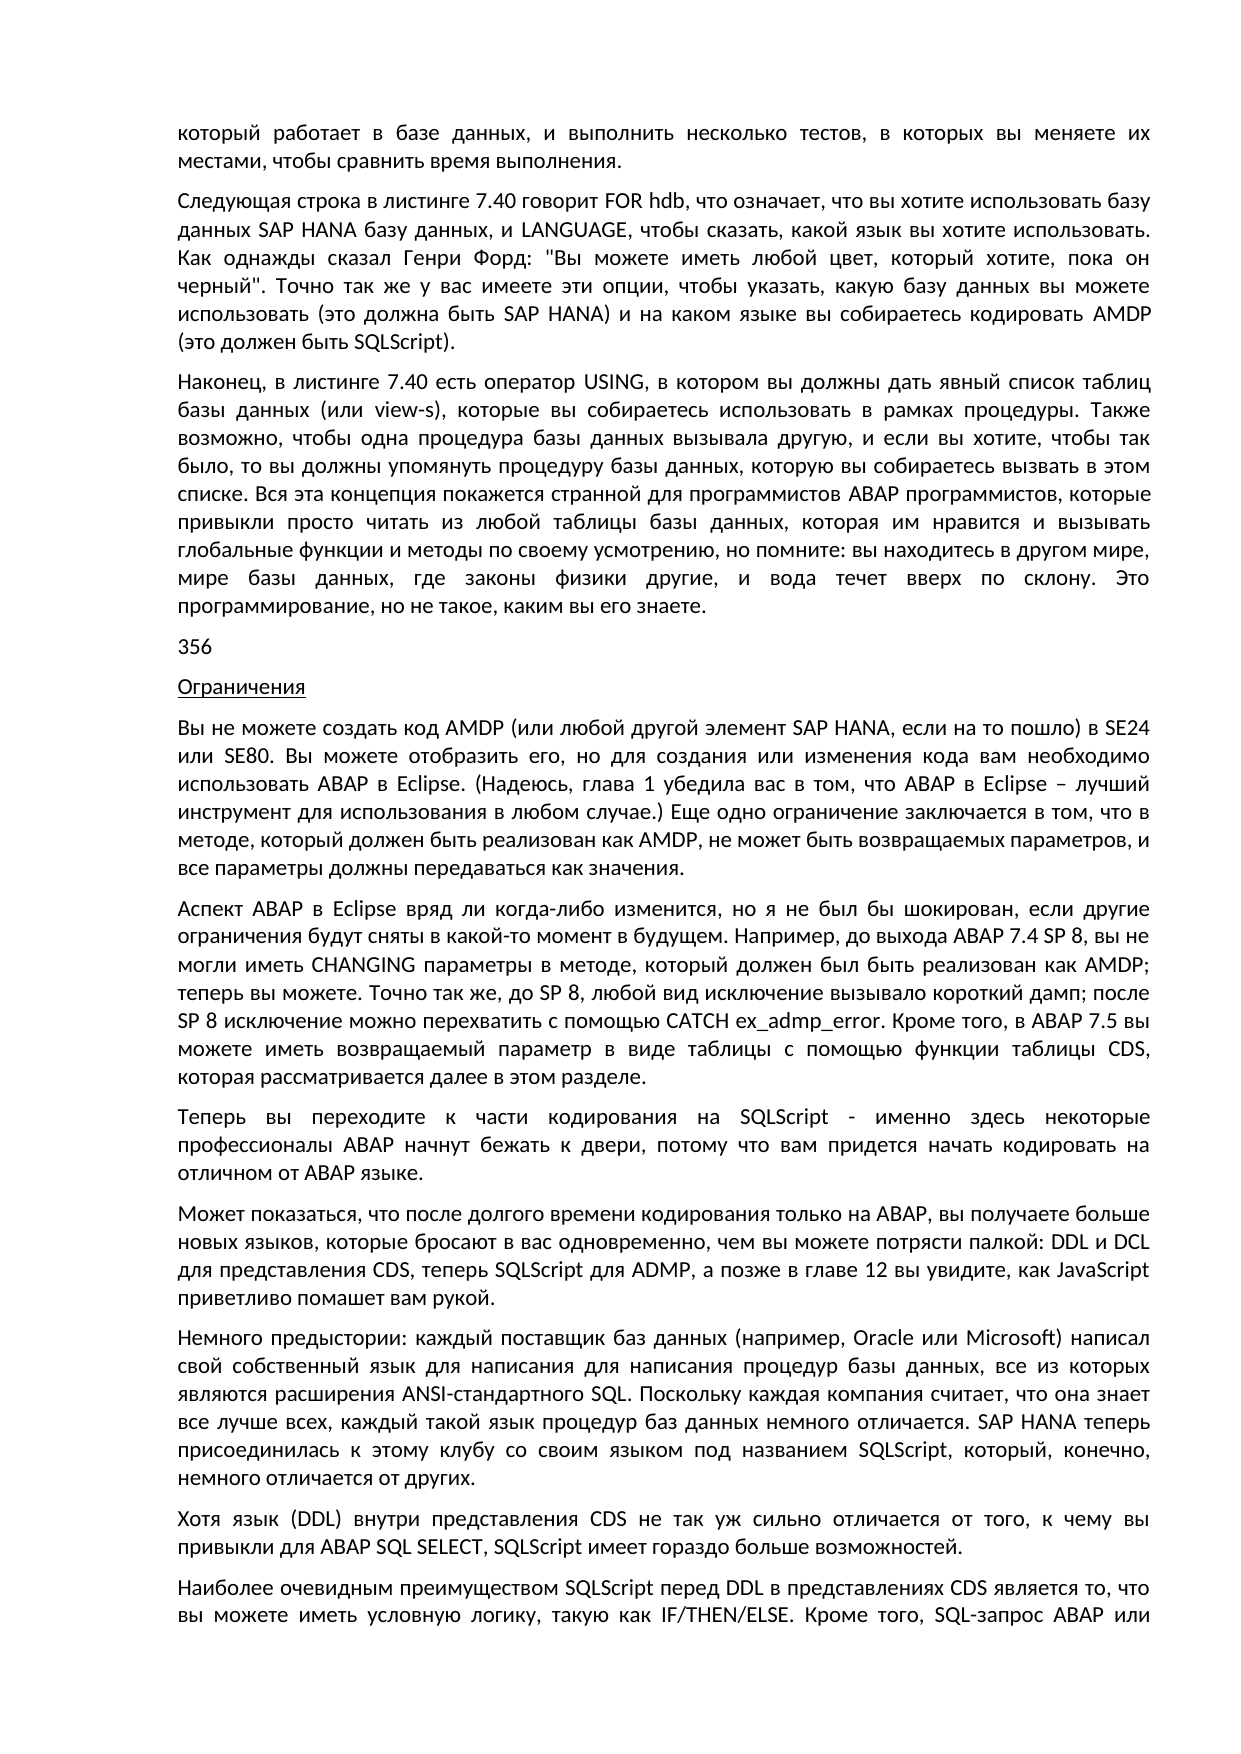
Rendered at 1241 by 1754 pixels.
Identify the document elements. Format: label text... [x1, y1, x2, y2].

text Следующая строка в листинге 7.40 говорит FOR hdb, что означает, что вы хотите использовать базу данных SAP HANA базу данных, и LANGUAGE, чтобы сказать, какой язык вы хотите использовать. Как однажды сказал Генри Форд: "Вы можете иметь любой цвет, который хотите, пока он черный". Точно так же у вас имеете эти опции, чтобы указать, какую базу данных вы можете использовать (это должна быть SAP HANA) и на каком языке вы собираетесь кодировать AMDP (это должен быть SQLScript). [177, 187, 1152, 355]
text Теперь вы переходите к части кодирования на SQLScript - именно здесь некоторые профессионалы ABAP начнут бежать к двери, потому что вам придется начать кодировать на отличном от ABAP языке. [177, 1102, 1152, 1186]
text Может показаться, что после долгого времени кодирования только на ABAP, вы получаете больше новых языков, которые бросают в вас одновременно, чем вы можете потрясти палкой: DDL и DCL для представления CDS, теперь SQLScript для ADMP, а позже в главе 12 вы увидите, как JavaScript приветливо помашет вам рукой. [177, 1199, 1152, 1311]
text Наконец, в листинге 7.40 есть оператор USING, в котором вы должны дать явный список таблиц базы данных (или view-s), которые вы собираетесь использовать в рамках процедуры. Также возможно, чтобы одна процедура базы данных вызывала другую, и если вы хотите, чтобы так было, то вы должны упомянуть процедуру базы данных, которую вы собираетесь вызвать в этом списке. Вся эта концепция покажется странной для программистов ABAP программистов, которые привыкли просто читать из любой таблицы базы данных, которая им нравится и вызывать глобальные функции и методы по своему усмотрению, но помните: вы находитесь в другом мире, мире базы данных, где законы физики другие, и вода течет вверх по склону. Это программирование, но не такое, каким вы его знаете. [177, 367, 1152, 619]
text Немного предыстории: каждый поставщик баз данных (например, Oracle или Microsoft) написал свой собственный язык для написания для написания процедур базы данных, все из которых являются расширения ANSI-стандартного SQL. Поскольку каждая компания считает, что она знает все лучше всех, каждый такой язык процедур баз данных немного отличается. SAP HANA теперь присоединилась к этому клубу со своим языком под названием SQLScript, который, конечно, немного отличается от других. [177, 1323, 1152, 1492]
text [177, 1573, 1152, 1629]
text Ограничения [177, 672, 1152, 701]
text Вы не можете создать код AMDP (или любой другой элемент SAP HANA, если на то пошло) в SE24 или SE80. Вы можете отобразить его, но для создания или изменения кода вам необходимо использовать ABAP в Eclipse. (Надеюсь, глава 1 убедила вас в том, что ABAP в Eclipse – лучший инструмент для использования в любом случае.) Еще одно ограничение заключается в том, что в методе, который должен быть реализован как AMDP, не может быть возвращаемых параметров, и все параметры должны передаваться как значения. [177, 713, 1152, 881]
text 356 [177, 632, 1152, 660]
text Хотя язык (DDL) внутри представления CDS не так уж сильно отличается от того, к чему вы привыкли для ABAP SQL SELECT, SQLScript имеет гораздо больше возможностей. [177, 1504, 1152, 1560]
text Аспект ABAP в Eclipse вряд ли когда-либо изменится, но я не был бы шокирован, если другие ограничения будут сняты в какой-то момент в будущем. Например, до выхода ABAP 7.4 SP 8, вы не могли иметь CHANGING параметры в методе, который должен был быть реализован как AMDP; теперь вы можете. Точно так же, до SP 8, любой вид исключение вызывало короткий дамп; после SP 8 исключение можно перехватить с помощью CATCH ex_admp_error. Кроме того, в ABAP 7.5 вы можете иметь возвращаемый параметр в виде таблицы с помощью функции таблицы CDS, которая рассматривается далее в этом разделе. [177, 894, 1152, 1090]
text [177, 118, 1152, 174]
